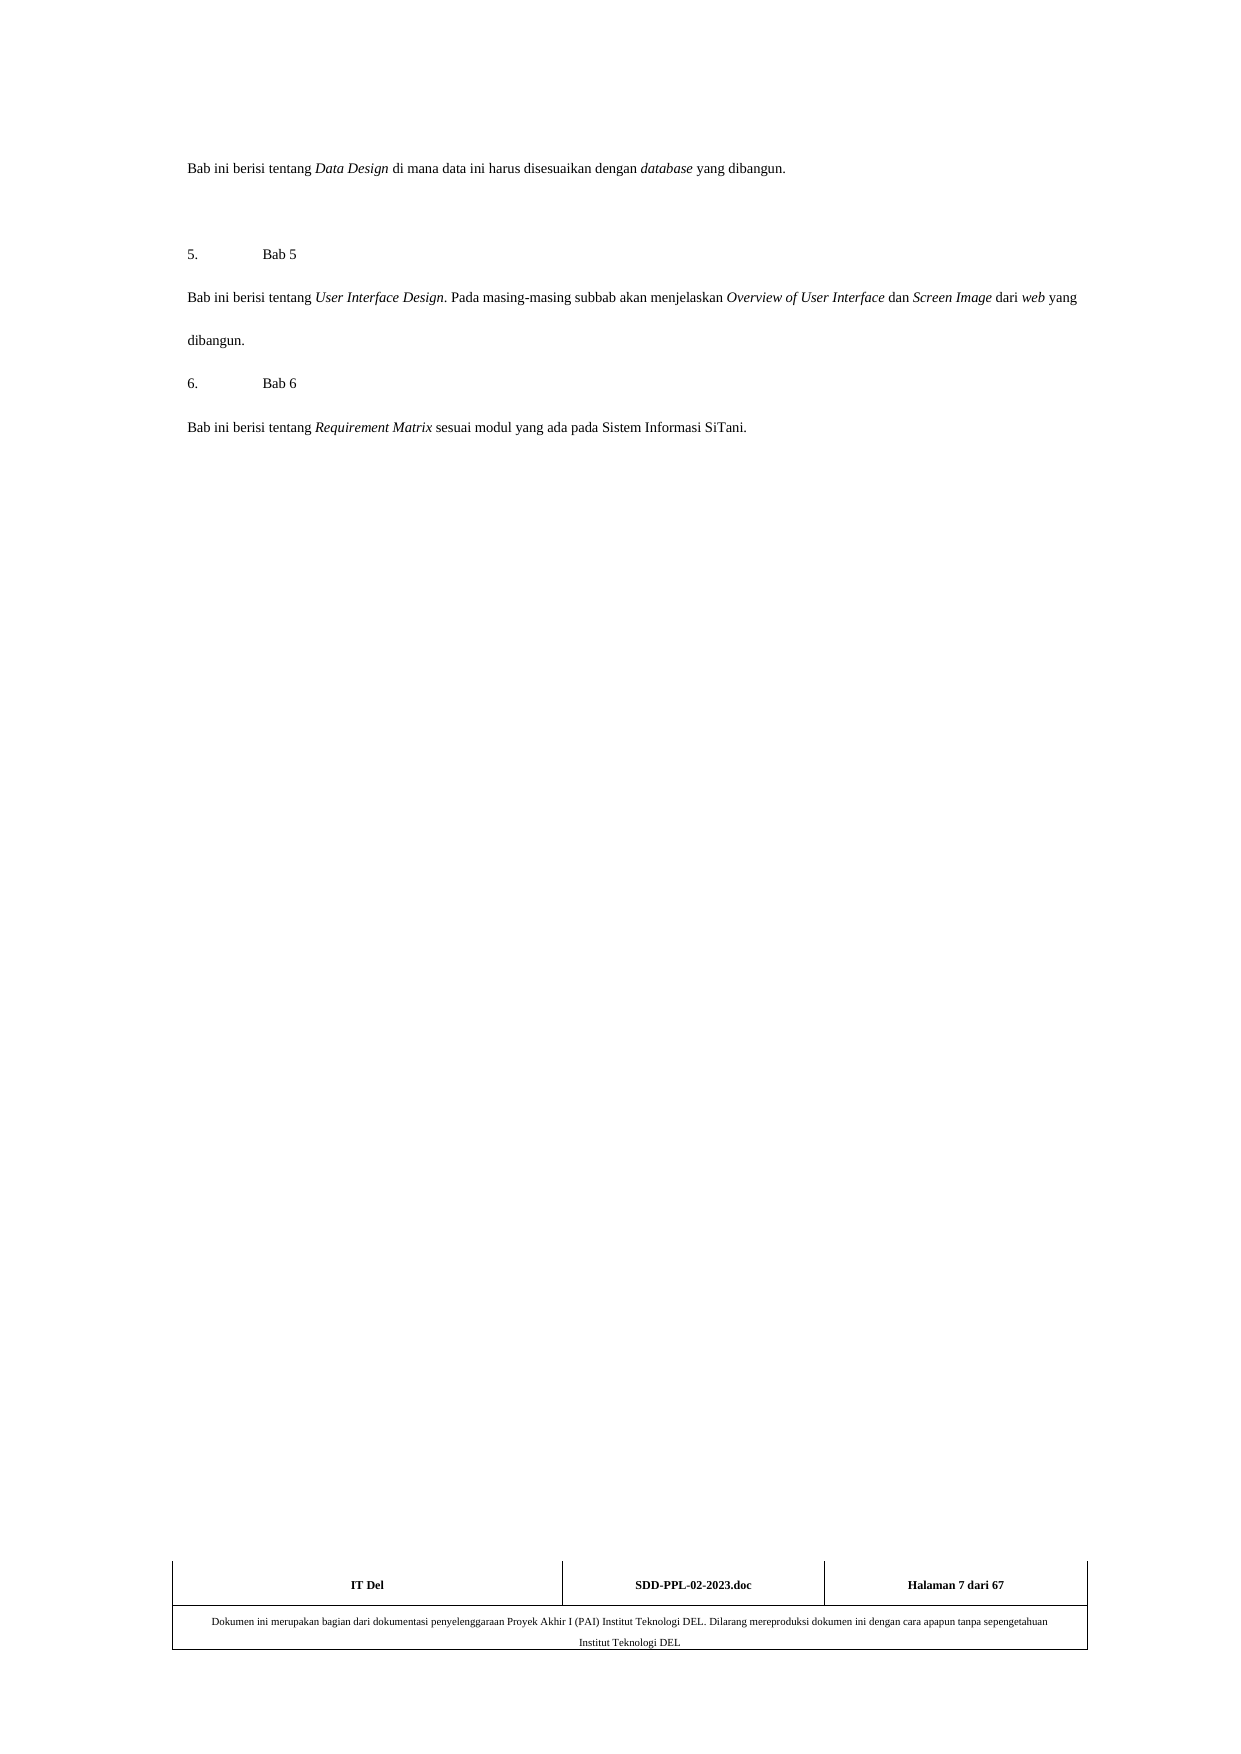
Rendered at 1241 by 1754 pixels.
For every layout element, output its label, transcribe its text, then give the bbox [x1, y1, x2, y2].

list Bab 6 [187, 363, 1092, 392]
text Bab ini berisi tentang Requirement Matrix sesuai modul yang ada pada Sistem Informasi SiTani. [187, 406, 1092, 435]
text Bab ini berisi tentang User Interface Design. Pada masing-masing subbab akan menjelaskan Overview of User Interface dan Screen Image dari web yang dibangun. [187, 277, 1092, 349]
text Bab ini berisi tentang Data Design di mana data ini harus disesuaikan dengan database yang dibangun. [187, 148, 1092, 176]
list Bab 5 [187, 234, 1092, 263]
